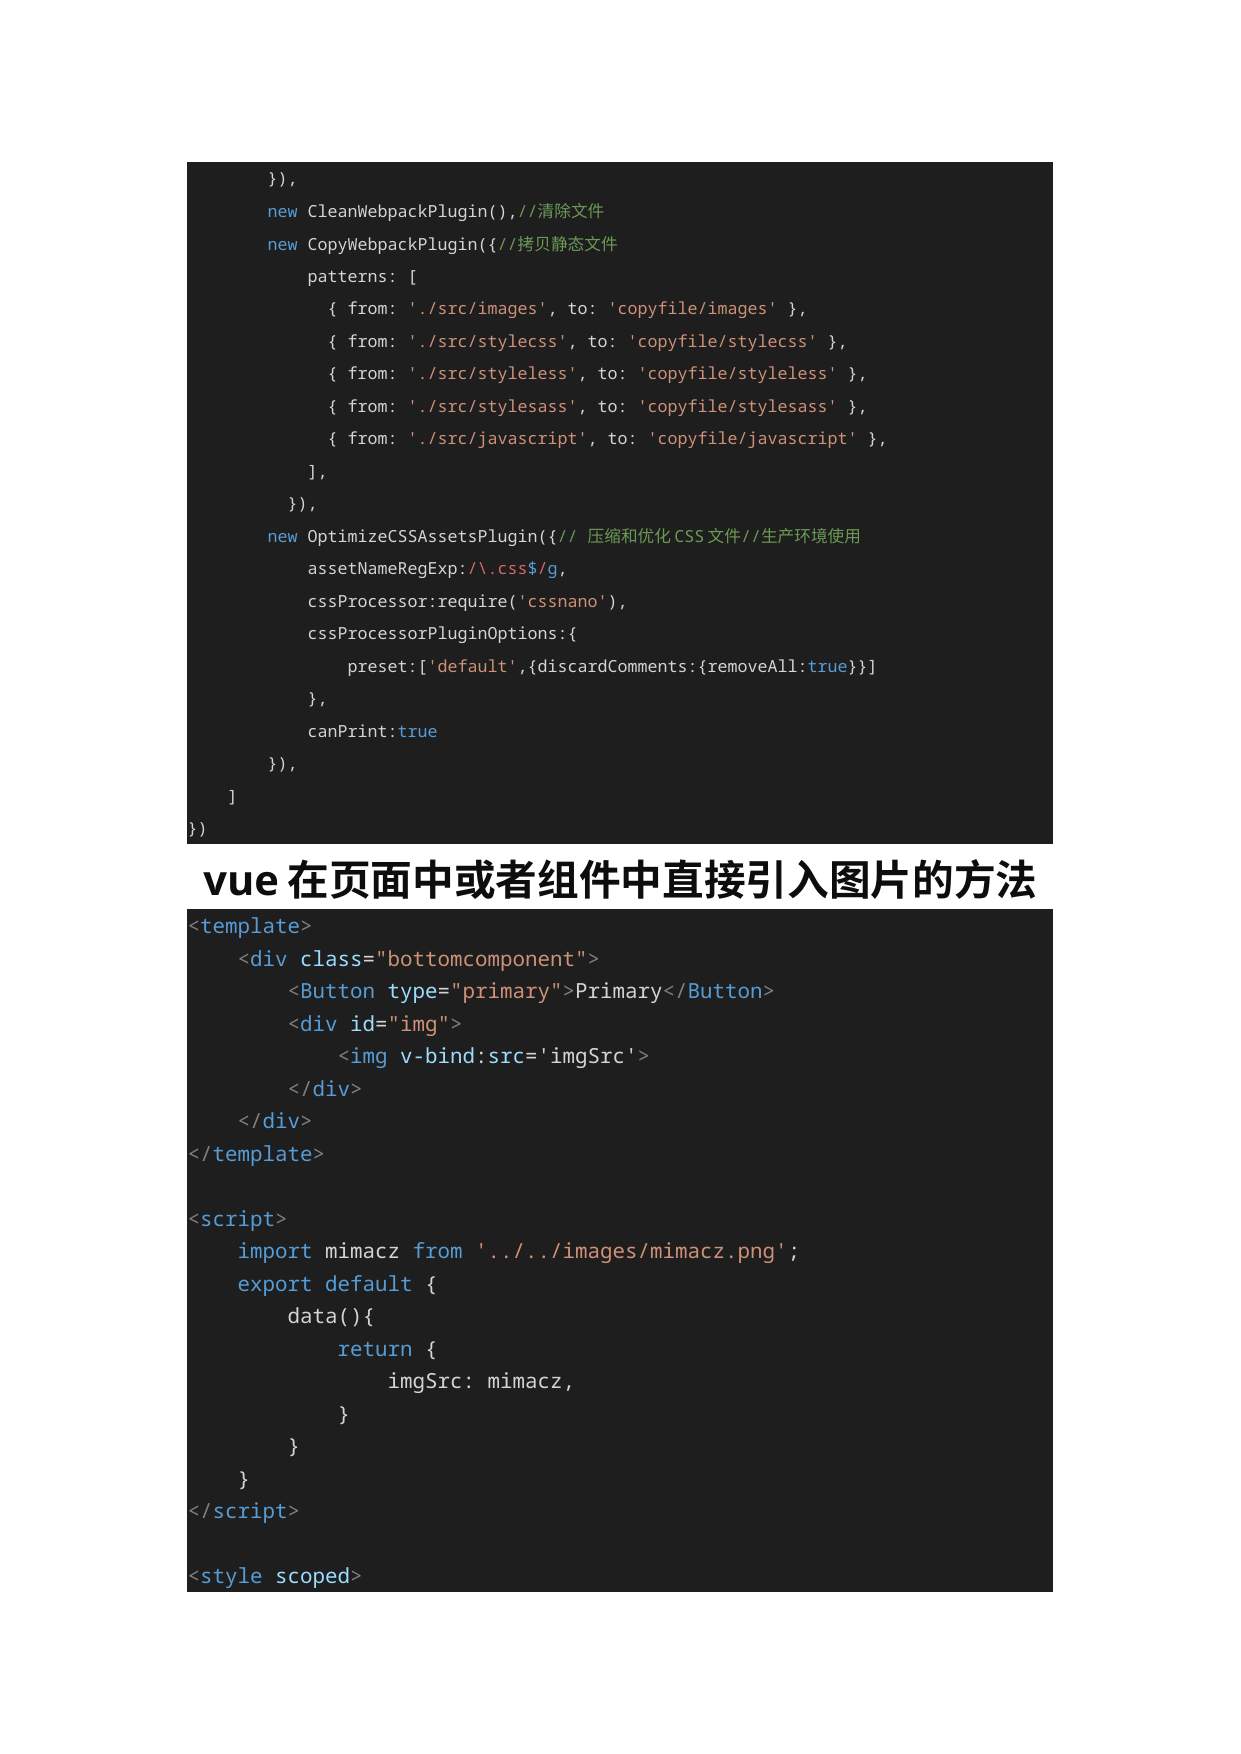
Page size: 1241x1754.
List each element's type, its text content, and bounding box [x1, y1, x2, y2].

text <style scoped> [187, 1559, 1053, 1592]
text ], [187, 454, 1053, 487]
text { from: './src/javascript', to: 'copyfile/javascript' }, [187, 422, 1053, 454]
text return { [187, 1332, 1053, 1364]
text } [187, 1462, 1053, 1494]
text cssProcessor:require('cssnano'), [187, 584, 1053, 617]
text assetNameRegExp:/\.css$/g, [187, 552, 1053, 584]
text { from: './src/stylesass', to: 'copyfile/stylesass' }, [187, 389, 1053, 422]
text import mimacz from '../../images/mimacz.png'; [187, 1234, 1053, 1267]
text }), [187, 747, 1053, 779]
text <div class="bottomcomponent"> [187, 942, 1053, 974]
text { from: './src/stylecss', to: 'copyfile/stylecss' }, [187, 324, 1053, 357]
text vue在页面中或者组件中直接引入图片的方法 [187, 844, 1053, 909]
text } [187, 1429, 1053, 1462]
text <template> [187, 909, 1053, 942]
text </div> [187, 1104, 1053, 1137]
text cssProcessorPluginOptions:{ [187, 617, 1053, 649]
text } [187, 1397, 1053, 1429]
text imgSrc: mimacz, [187, 1364, 1053, 1397]
text }) [187, 812, 1053, 844]
text canPrint:true [187, 714, 1053, 747]
text export default { [187, 1267, 1053, 1299]
text { from: './src/styleless', to: 'copyfile/styleless' }, [187, 357, 1053, 389]
text <div id="img"> [187, 1007, 1053, 1039]
text new OptimizeCSSAssetsPlugin({// 压缩和优化CSS文件//生产环境使用 [187, 519, 1053, 552]
text { from: './src/images', to: 'copyfile/images' }, [187, 292, 1053, 324]
text </div> [187, 1072, 1053, 1104]
text <Button type="primary">Primary</Button> [187, 974, 1053, 1007]
text new CopyWebpackPlugin({//拷贝静态文件 [187, 227, 1053, 259]
text new CleanWebpackPlugin(),//清除文件 [187, 194, 1053, 227]
text preset:['default',{discardComments:{removeAll:true}}] [187, 649, 1053, 682]
text data(){ [187, 1299, 1053, 1332]
text <img v-bind:src='imgSrc'> [187, 1039, 1053, 1072]
text }), [187, 487, 1053, 519]
text </script> [187, 1494, 1053, 1527]
text }), [187, 162, 1053, 194]
text patterns: [ [187, 259, 1053, 292]
text ] [187, 779, 1053, 812]
text }, [187, 682, 1053, 714]
text </template> [187, 1137, 1053, 1169]
text <script> [187, 1202, 1053, 1234]
